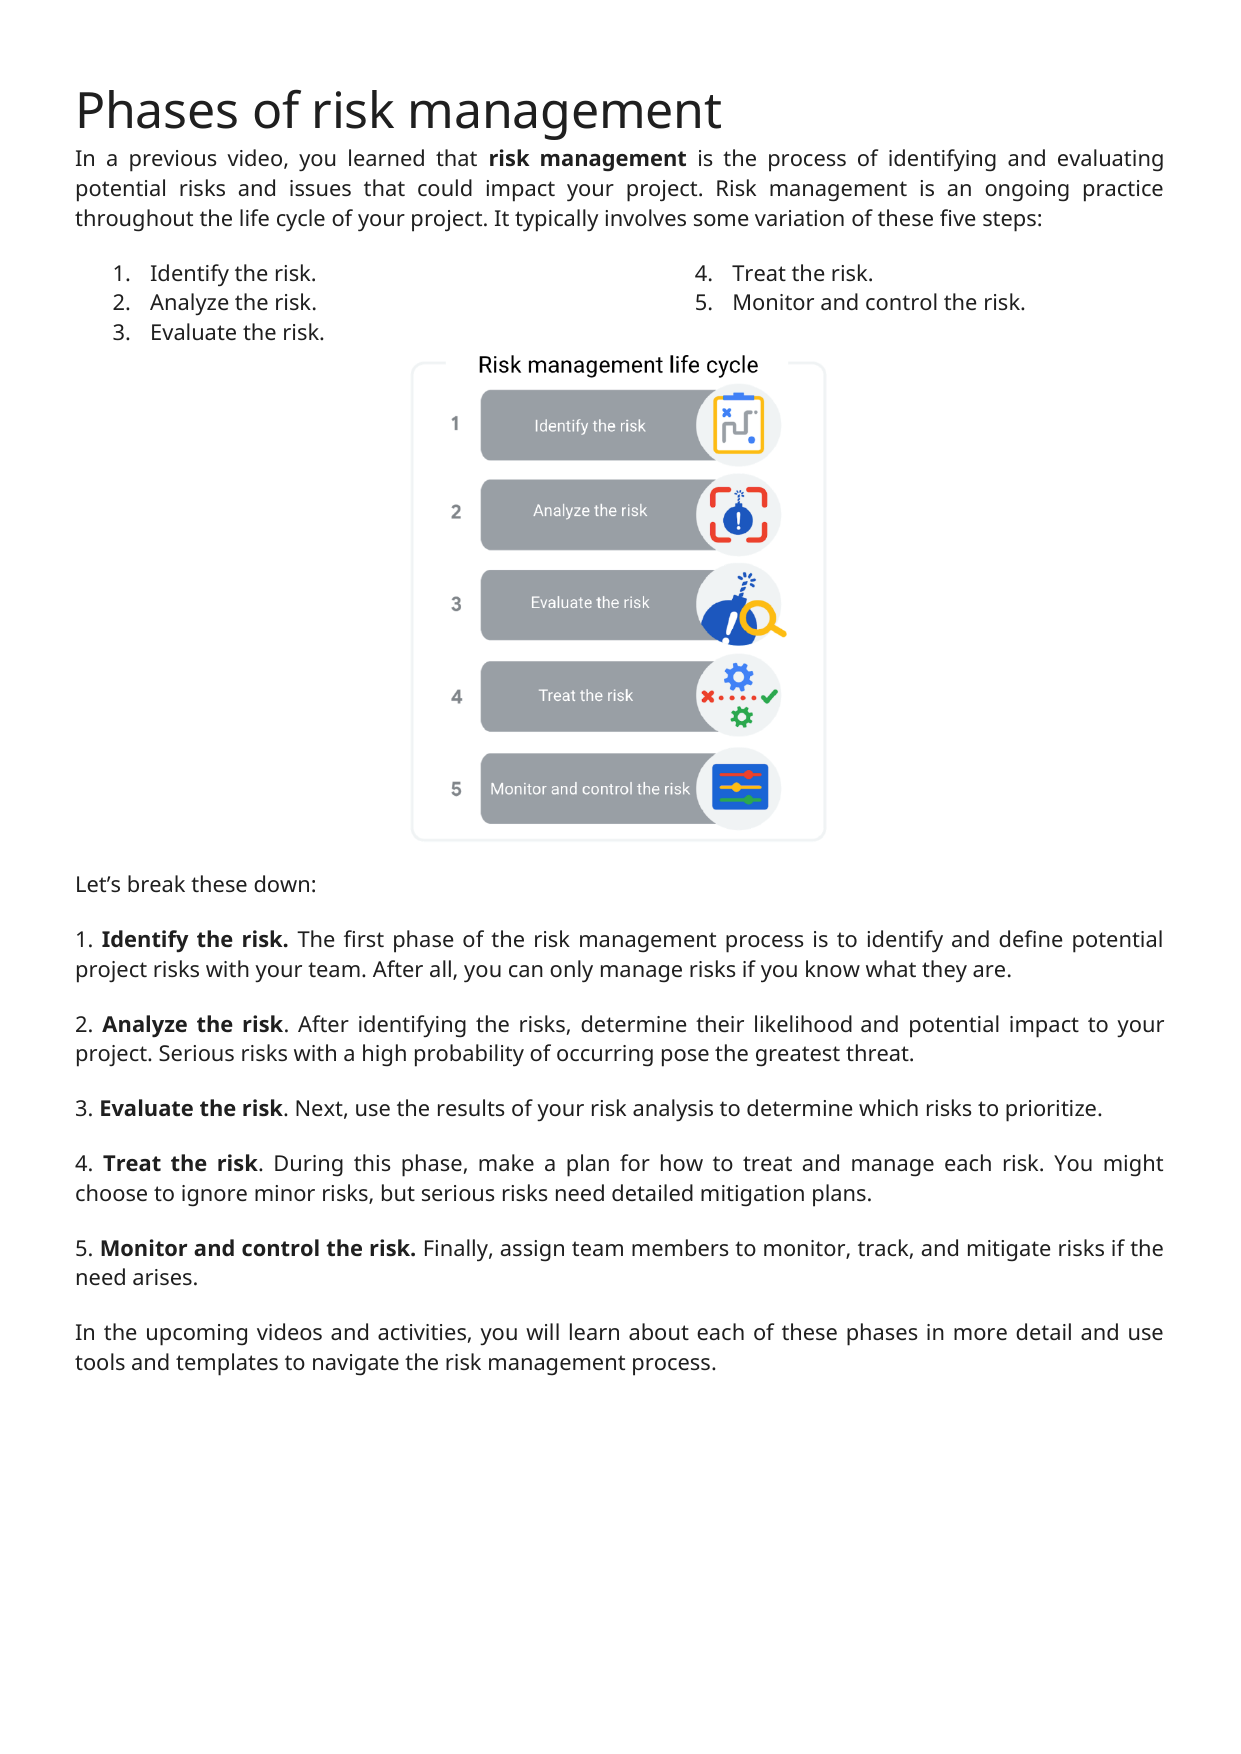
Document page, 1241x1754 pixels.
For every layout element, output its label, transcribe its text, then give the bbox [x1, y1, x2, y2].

text 5. Monitor and control the risk. Finally, assign team members to monitor, track, and mitigate risks if the need arises. [75, 1232, 1165, 1292]
list Treat the risk. [694, 257, 1165, 287]
list Analyze the risk. [112, 287, 583, 317]
text 4. Treat the risk. During this phase, make a plan for how to treat and manage each risk. You might choose to ignore minor risks, but serious risks need detailed mitigation plans. [75, 1148, 1165, 1207]
picture [259, 346, 982, 851]
subtitle Phases of risk management [75, 75, 1165, 143]
list Monitor and control the risk. [694, 287, 1165, 317]
text In a previous video, you learned that risk management is the process of identifying and evaluating potential risks and issues that could impact your project. Risk management is an ongoing practice throughout the life cycle of your project. It typically involves some variation of these five steps: [75, 143, 1165, 232]
text In the upcoming videos and activities, you will learn about each of these phases in more detail and use tools and templates to navigate the risk management process. [75, 1317, 1165, 1377]
list Evaluate the risk. [112, 317, 583, 347]
list Identify the risk. [112, 257, 583, 287]
text 2. Analyze the risk. After identifying the risks, determine their likelihood and potential impact to your project. Serious risks with a high probability of occurring pose the greatest threat. [75, 1008, 1165, 1068]
text 3. Evaluate the risk. Next, use the results of your risk analysis to determine which risks to prioritize. [75, 1093, 1165, 1123]
text 1. Identify the risk. The first phase of the risk management process is to identify and define potential project risks with your team. After all, you can only manage risks if you know what they are. [75, 924, 1165, 983]
text Let’s break these down: [75, 869, 1165, 899]
